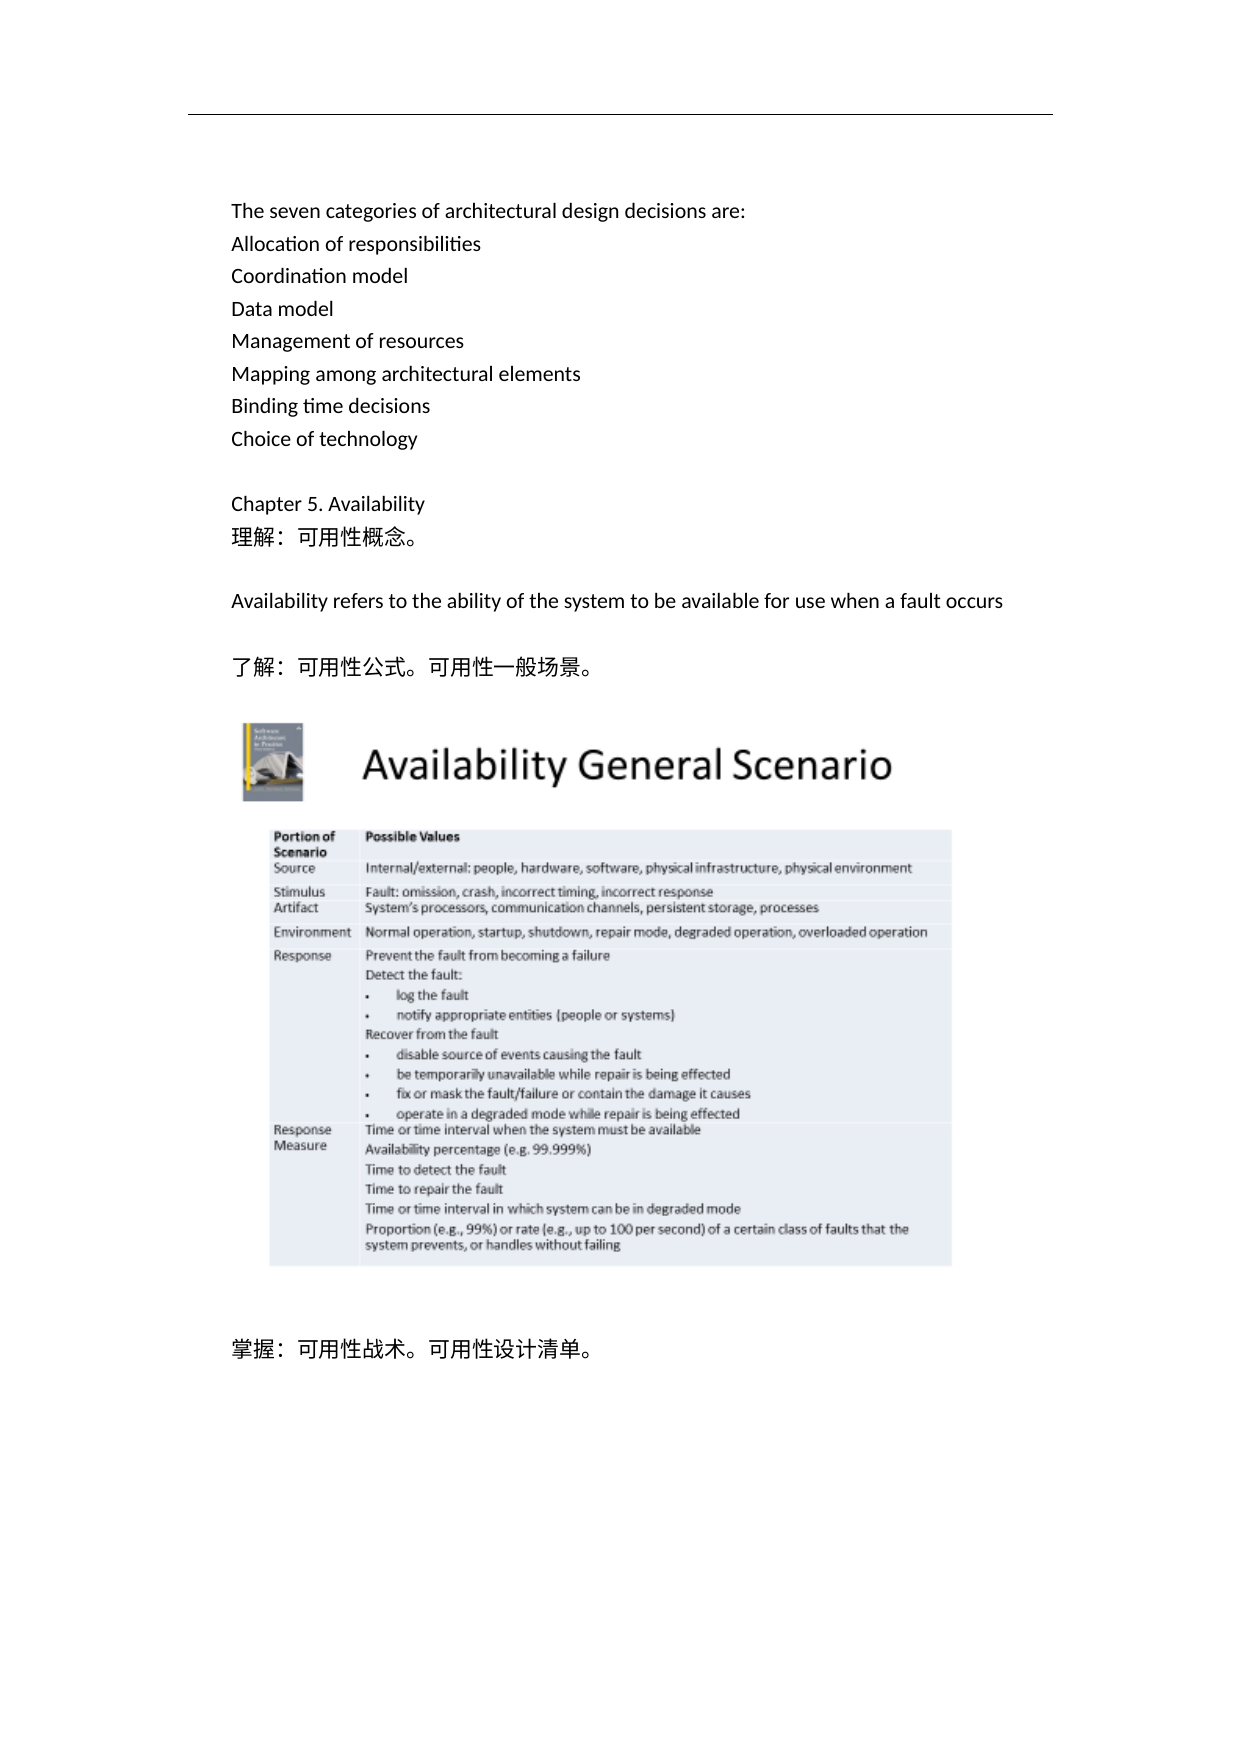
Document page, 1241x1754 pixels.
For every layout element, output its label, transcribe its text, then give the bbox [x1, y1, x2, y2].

text Availability refers to the ability of the system to be available for use when a fault occurs [187, 584, 1053, 617]
text 掌握：可用性战术。可用性设计清单。 [187, 1332, 1053, 1364]
text Allocation of responsibilities [187, 227, 1053, 259]
text 了解：可用性公式。可用性一般场景。 [187, 649, 1053, 682]
text The seven categories of architectural design decisions are: [187, 194, 1053, 227]
picture [231, 714, 982, 1277]
text Binding time decisions [187, 389, 1053, 422]
text 理解：可用性概念。 [187, 519, 1053, 552]
text Data model [187, 292, 1053, 324]
text Chapter 5. Availability [187, 487, 1053, 519]
text Choice of technology [187, 422, 1053, 454]
text Coordination model [187, 259, 1053, 292]
text Mapping among architectural elements [187, 357, 1053, 389]
text Management of resources [187, 324, 1053, 357]
